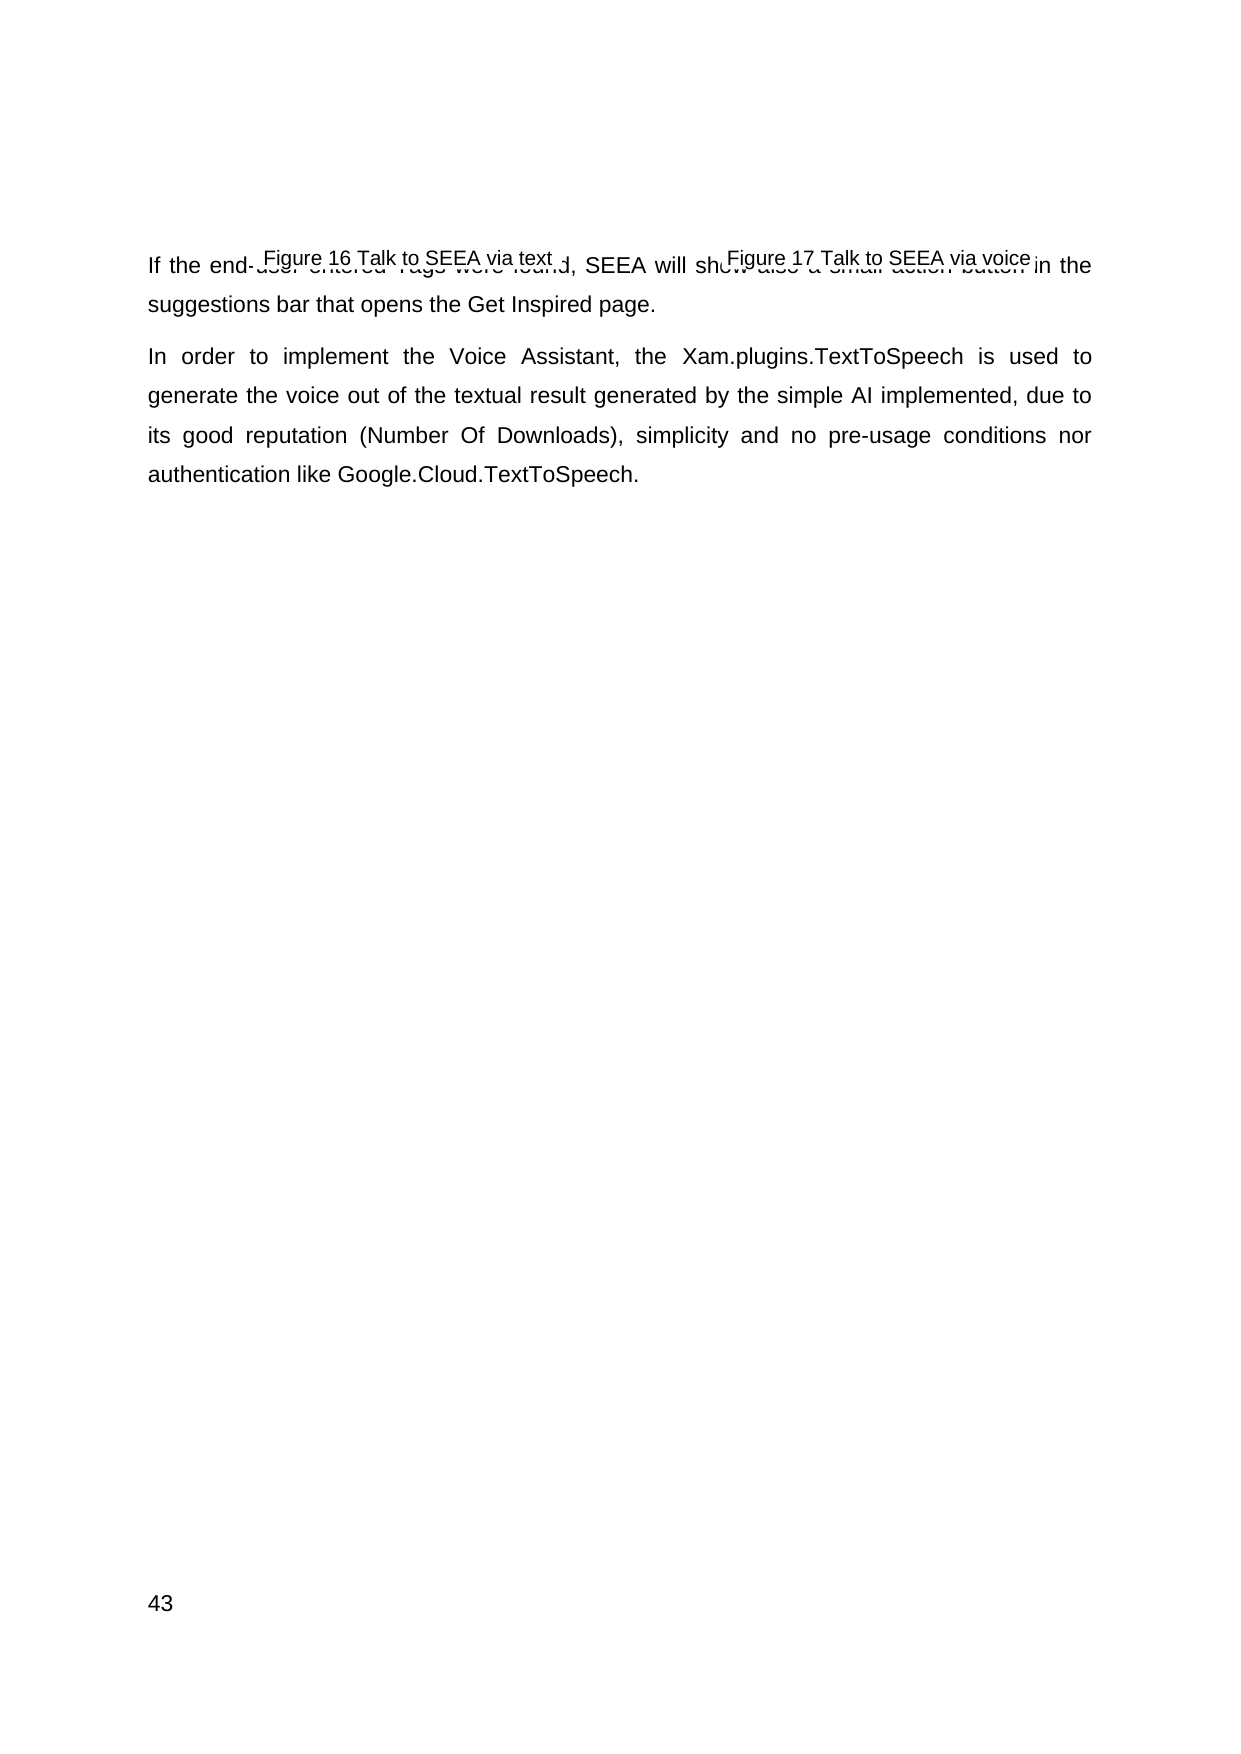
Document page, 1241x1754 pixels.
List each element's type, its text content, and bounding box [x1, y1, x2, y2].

text In order to implement the Voice Assistant, the Xam.plugins.TextToSpeech is used to generate the voice out of the textual result generated by the simple AI implemented, due to its good reputation (Number Of Downloads), simplicity and no pre-usage conditions nor authentication like Google.Cloud.TextToSpeech. [148, 343, 1093, 488]
text If the end-user entered Tags were found, SEEA will show also a small action button in the suggestions bar that opens the Get Inspired page. [148, 252, 1093, 317]
